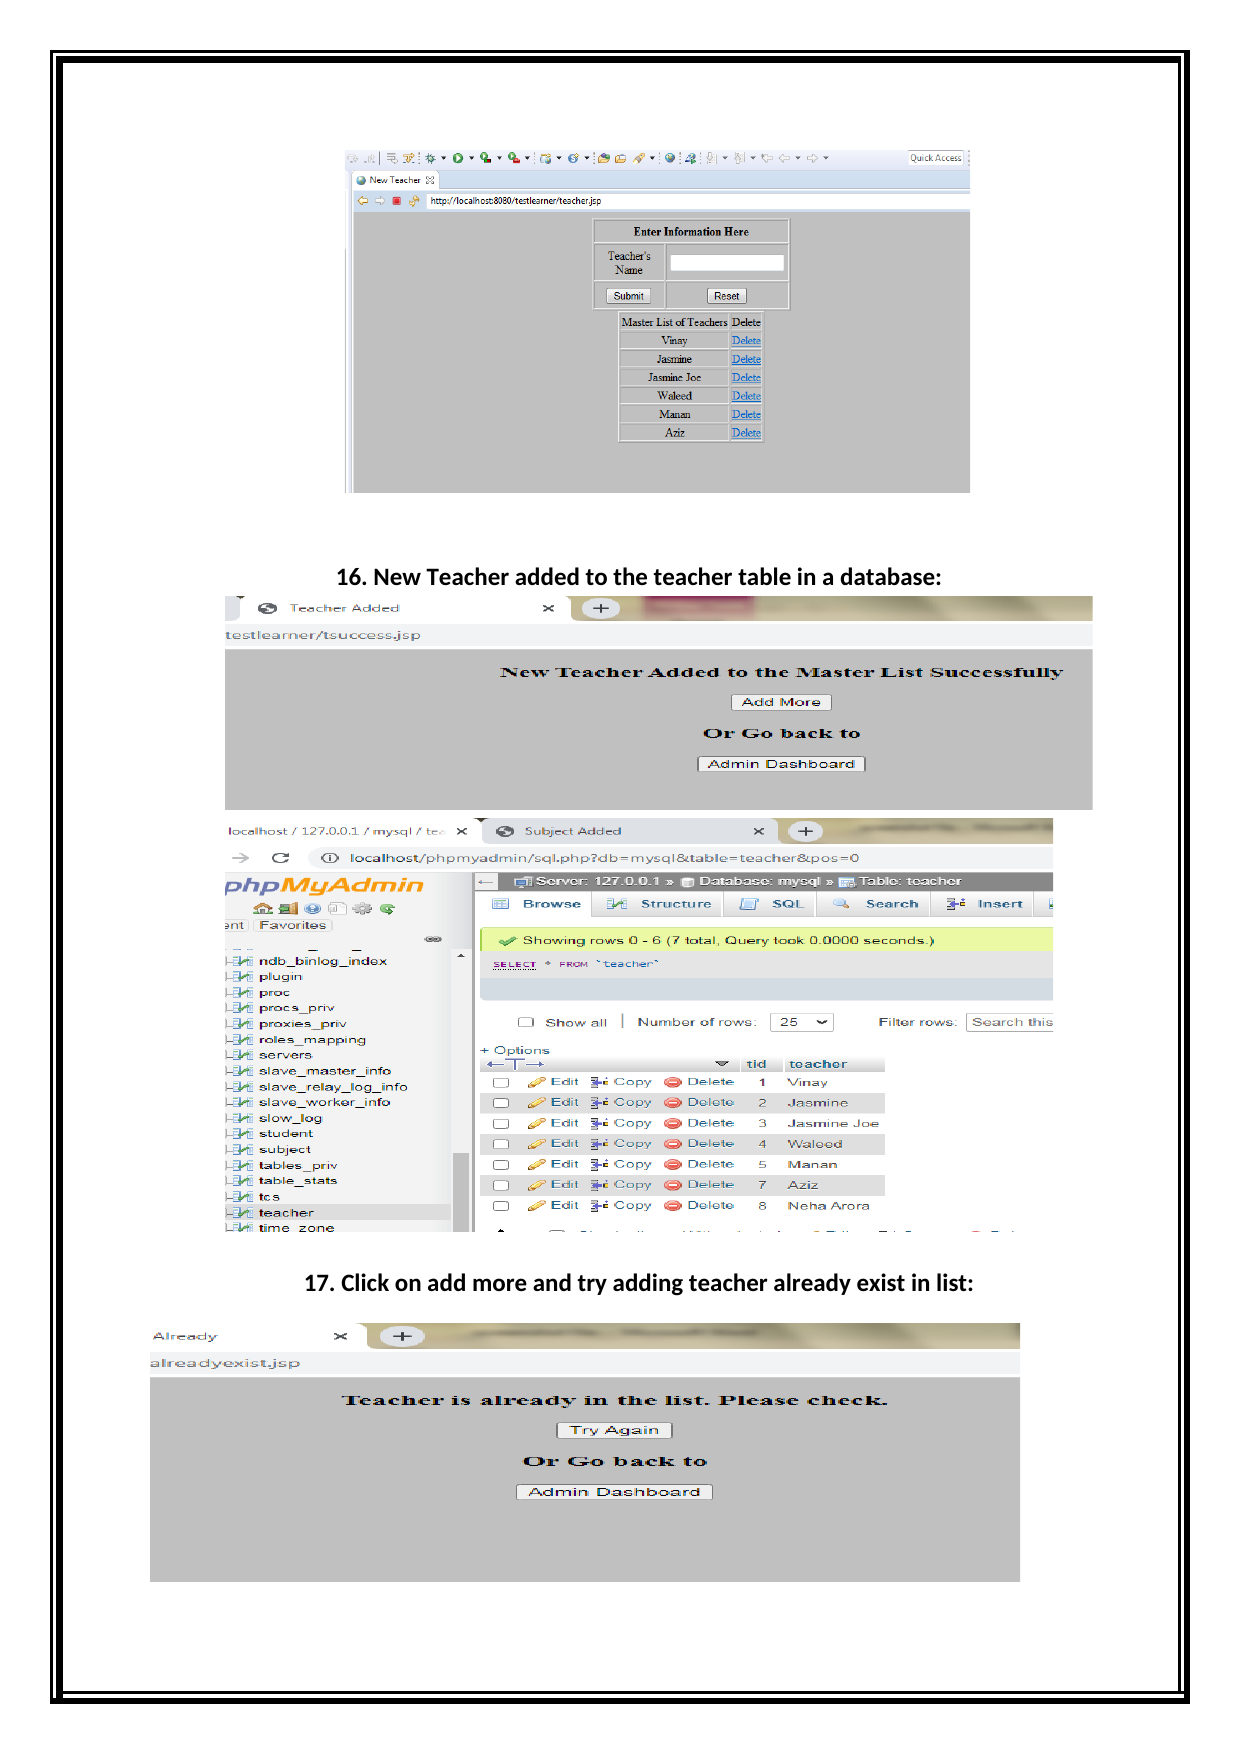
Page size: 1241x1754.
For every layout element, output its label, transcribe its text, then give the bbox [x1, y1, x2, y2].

picture [225, 596, 1093, 810]
list New Teacher added to the teacher table in a database: [187, 561, 1090, 592]
list Click on add more and try adding teacher already exist in list: [187, 1267, 1090, 1298]
picture [344, 150, 971, 493]
picture [225, 818, 1054, 1232]
picture [150, 1323, 1021, 1582]
